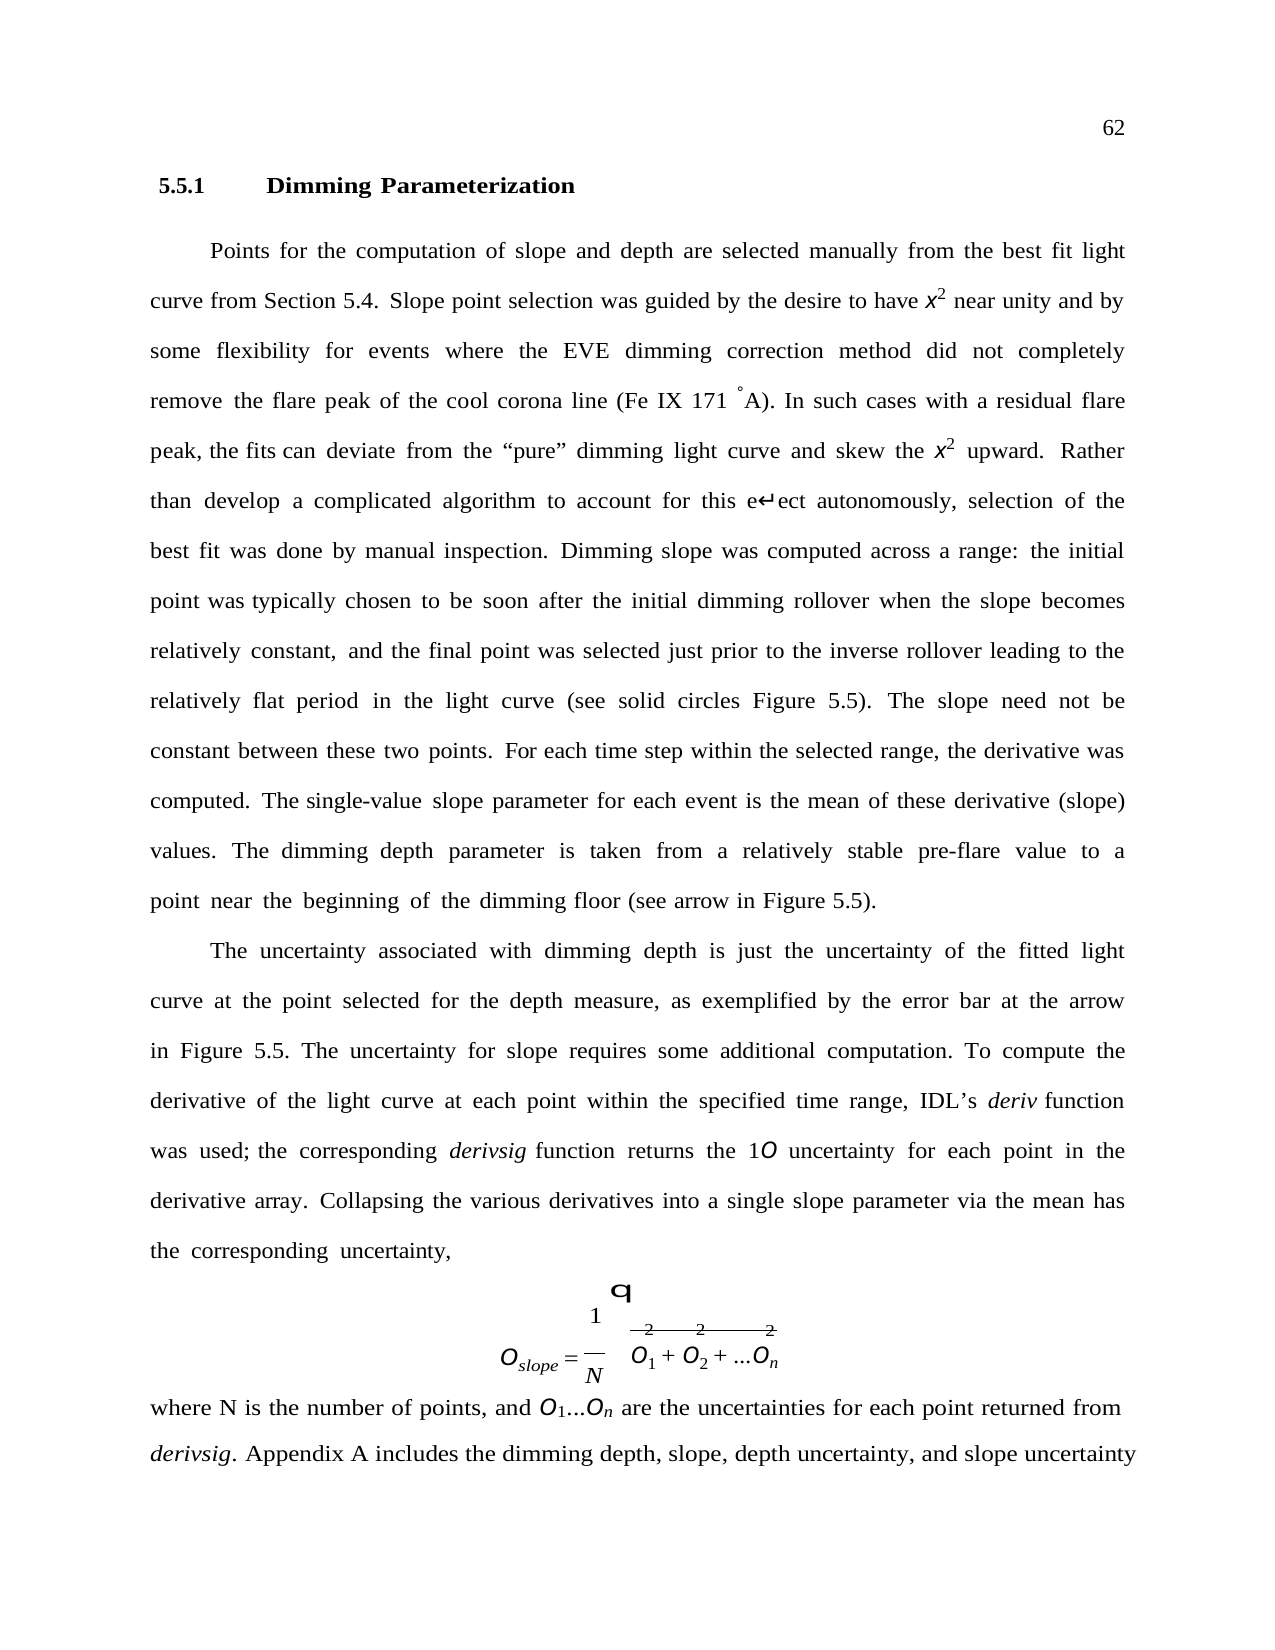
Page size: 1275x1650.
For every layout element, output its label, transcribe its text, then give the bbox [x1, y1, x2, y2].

text O1 + O2 + ...On [630, 1342, 1137, 1369]
text Points for the computation of slope and depth are selected manually from the best fit light curve from Section 5.4. Slope point selection was guided by the desire to have x2 near unity and by some flexibility for events where the EVE dimming correction method did not completely remove the flare peak of the cool corona line (Fe IX 171 ˚A). In such cases with a residual flare peak, the fits can deviate from the “pure” dimming light curve and skew the x2 upward. Rather than develop a complicated algorithm to account for this e↵ect autonomously, selection of the best fit was done by manual inspection. Dimming slope was computed across a range: the initial point was typically chosen to be soon after the initial dimming rollover when the slope becomes relatively constant, and the final point was selected just prior to the inverse rollover leading to the relatively flat period in the light curve (see solid circles Figure 5.5). The slope need not be constant between these two points. For each time step within the selected range, the derivative was computed. The single-value slope parameter for each event is the mean of these derivative (slope) values. The dimming depth parameter is taken from a relatively stable pre-flare value to a point near the beginning of the dimming floor (see arrow in Figure 5.5). [150, 218, 1125, 918]
text Oslope = N [139, 1342, 602, 1379]
text derivsig. Appendix A includes the dimming depth, slope, depth uncertainty, and slope uncertainty [150, 1440, 1137, 1467]
text 1 q 2 2 2 [226, 1316, 1137, 1342]
subtitle Dimming Parameterization [159, 172, 1137, 199]
text where N is the number of points, and O1...On are the uncertainties for each point returned from [150, 1391, 1137, 1422]
text The uncertainty associated with dimming depth is just the uncertainty of the fitted light curve at the point selected for the depth measure, as exemplified by the error bar at the arrow in Figure 5.5. The uncertainty for slope requires some additional computation. To compute the derivative of the light curve at each point within the specified time range, IDL’s deriv function was used; the corresponding derivsig function returns the 1O uncertainty for each point in the derivative array. Collapsing the various derivatives into a single slope parameter via the mean has the corresponding uncertainty, [150, 918, 1125, 1268]
